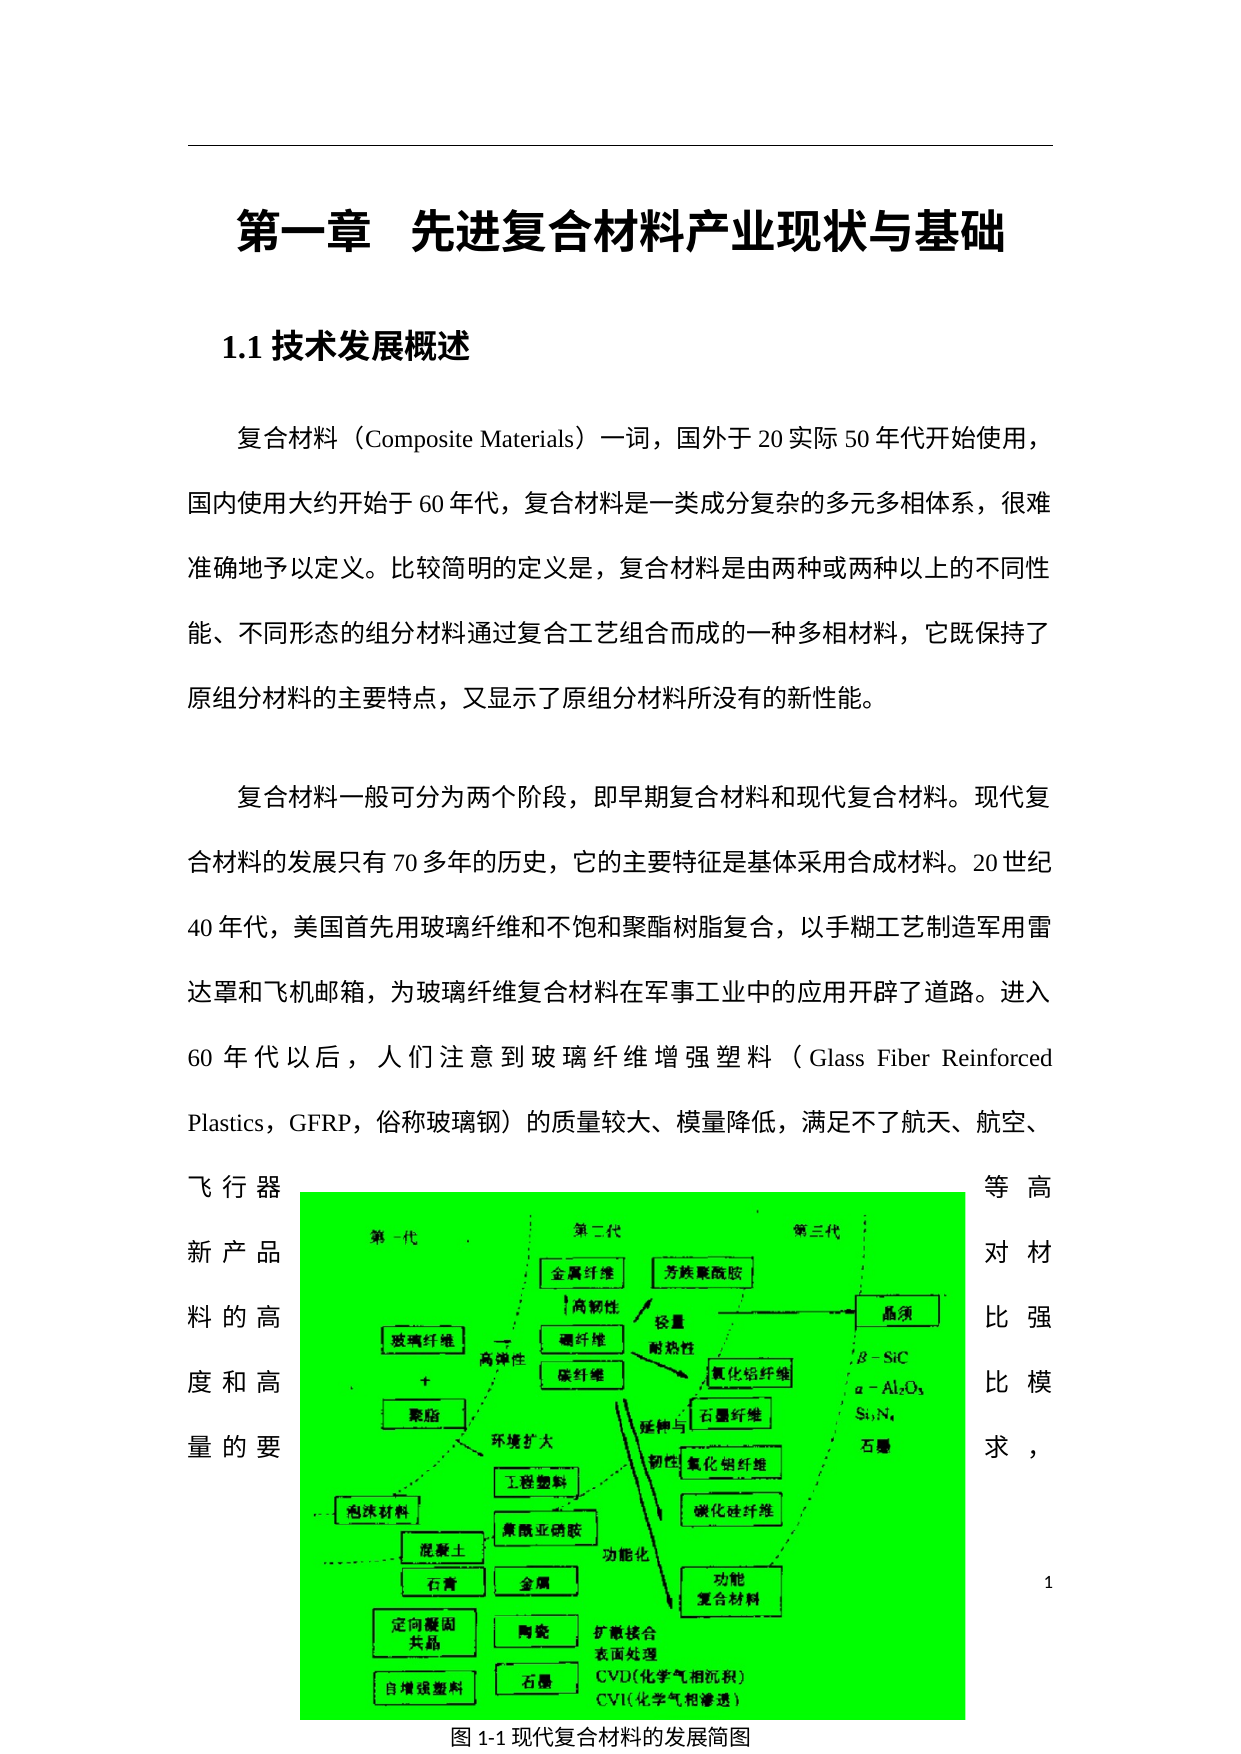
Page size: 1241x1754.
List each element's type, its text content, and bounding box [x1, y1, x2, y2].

text 复合材料（Composite Materials）一词，国外于20实际50年代开始使用，国内使用大约开始于60年代，复合材料是一类成分复杂的多元多相体系，很难准确地予以定义。比较简明的定义是，复合材料是由两种或两种以上的不同性能、不同形态的组分材料通过复合工艺组合而成的一种多相材料，它既保持了原组分材料的主要特点，又显示了原组分材料所没有的新性能。 [187, 404, 1053, 729]
picture [300, 1192, 966, 1720]
subtitle 1.1 技术发展概述 [187, 312, 1053, 377]
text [187, 763, 1053, 1478]
subtitle 第一章 先进复合材料产业现状与基础 [187, 180, 1053, 277]
